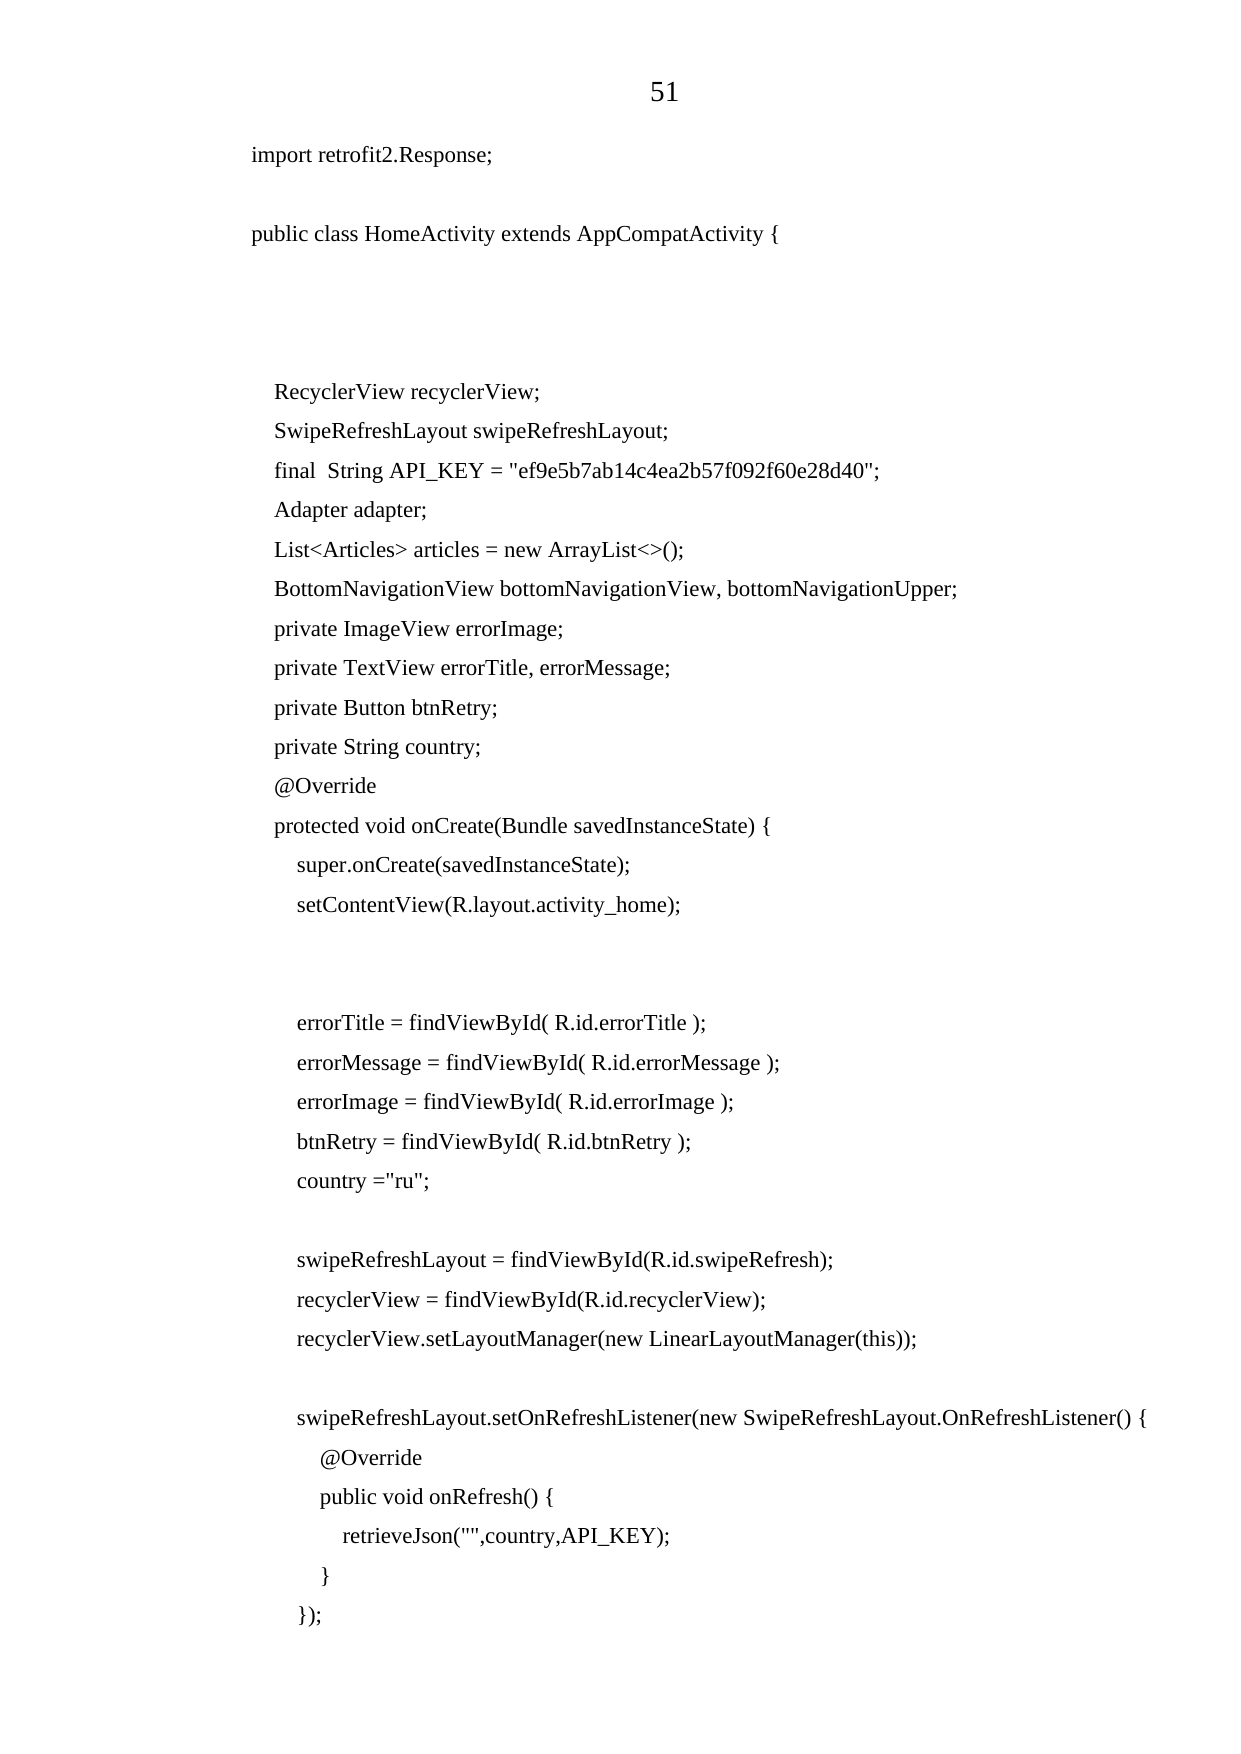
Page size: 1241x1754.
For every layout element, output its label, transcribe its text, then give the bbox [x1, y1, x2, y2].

text final String API_KEY = "ef9e5b7ab14c4ea2b57f092f60e28d40"; [177, 457, 1152, 483]
text Adapter adapter; [177, 496, 1152, 522]
text errorMessage = findViewById( R.id.errorMessage ); [177, 1049, 1152, 1075]
text } [177, 1562, 1152, 1588]
text RecyclerView recyclerView; [177, 378, 1152, 404]
text public class HomeActivity extends AppCompatActivity { [177, 220, 1152, 246]
text retrieveJson("",country,API_KEY); [177, 1523, 1152, 1549]
text country ="ru"; [177, 1167, 1152, 1194]
text swipeRefreshLayout = findViewById(R.id.swipeRefresh); [177, 1246, 1152, 1273]
text private Button btnRetry; [177, 693, 1152, 720]
text btnRetry = findViewById( R.id.btnRetry ); [177, 1128, 1152, 1154]
text public void onRefresh() { [177, 1483, 1152, 1509]
text private TextView errorTitle, errorMessage; [177, 654, 1152, 680]
text @Override [177, 1444, 1152, 1470]
text List<Articles> articles = new ArrayList<>(); [177, 536, 1152, 562]
text BottomNavigationView bottomNavigationView, bottomNavigationUpper; [177, 575, 1152, 601]
text super.onCreate(savedInstanceState); [177, 851, 1152, 878]
text setContentView(R.layout.activity_home); [177, 891, 1152, 917]
text @Override [177, 772, 1152, 799]
text }); [177, 1602, 1152, 1628]
text private ImageView errorImage; [177, 614, 1152, 641]
text swipeRefreshLayout.setOnRefreshListener(new SwipeRefreshLayout.OnRefreshListener() { [177, 1404, 1152, 1431]
text recyclerView = findViewById(R.id.recyclerView); [177, 1286, 1152, 1312]
text SwipeRefreshLayout swipeRefreshLayout; [177, 417, 1152, 443]
text private String country; [177, 733, 1152, 759]
text errorImage = findViewById( R.id.errorImage ); [177, 1088, 1152, 1115]
text recyclerView.setLayoutManager(new LinearLayoutManager(this)); [177, 1325, 1152, 1352]
text import retrofit2.Response; [177, 141, 1152, 167]
text errorTitle = findViewById( R.id.errorTitle ); [177, 1009, 1152, 1036]
text protected void onCreate(Bundle savedInstanceState) { [177, 812, 1152, 838]
